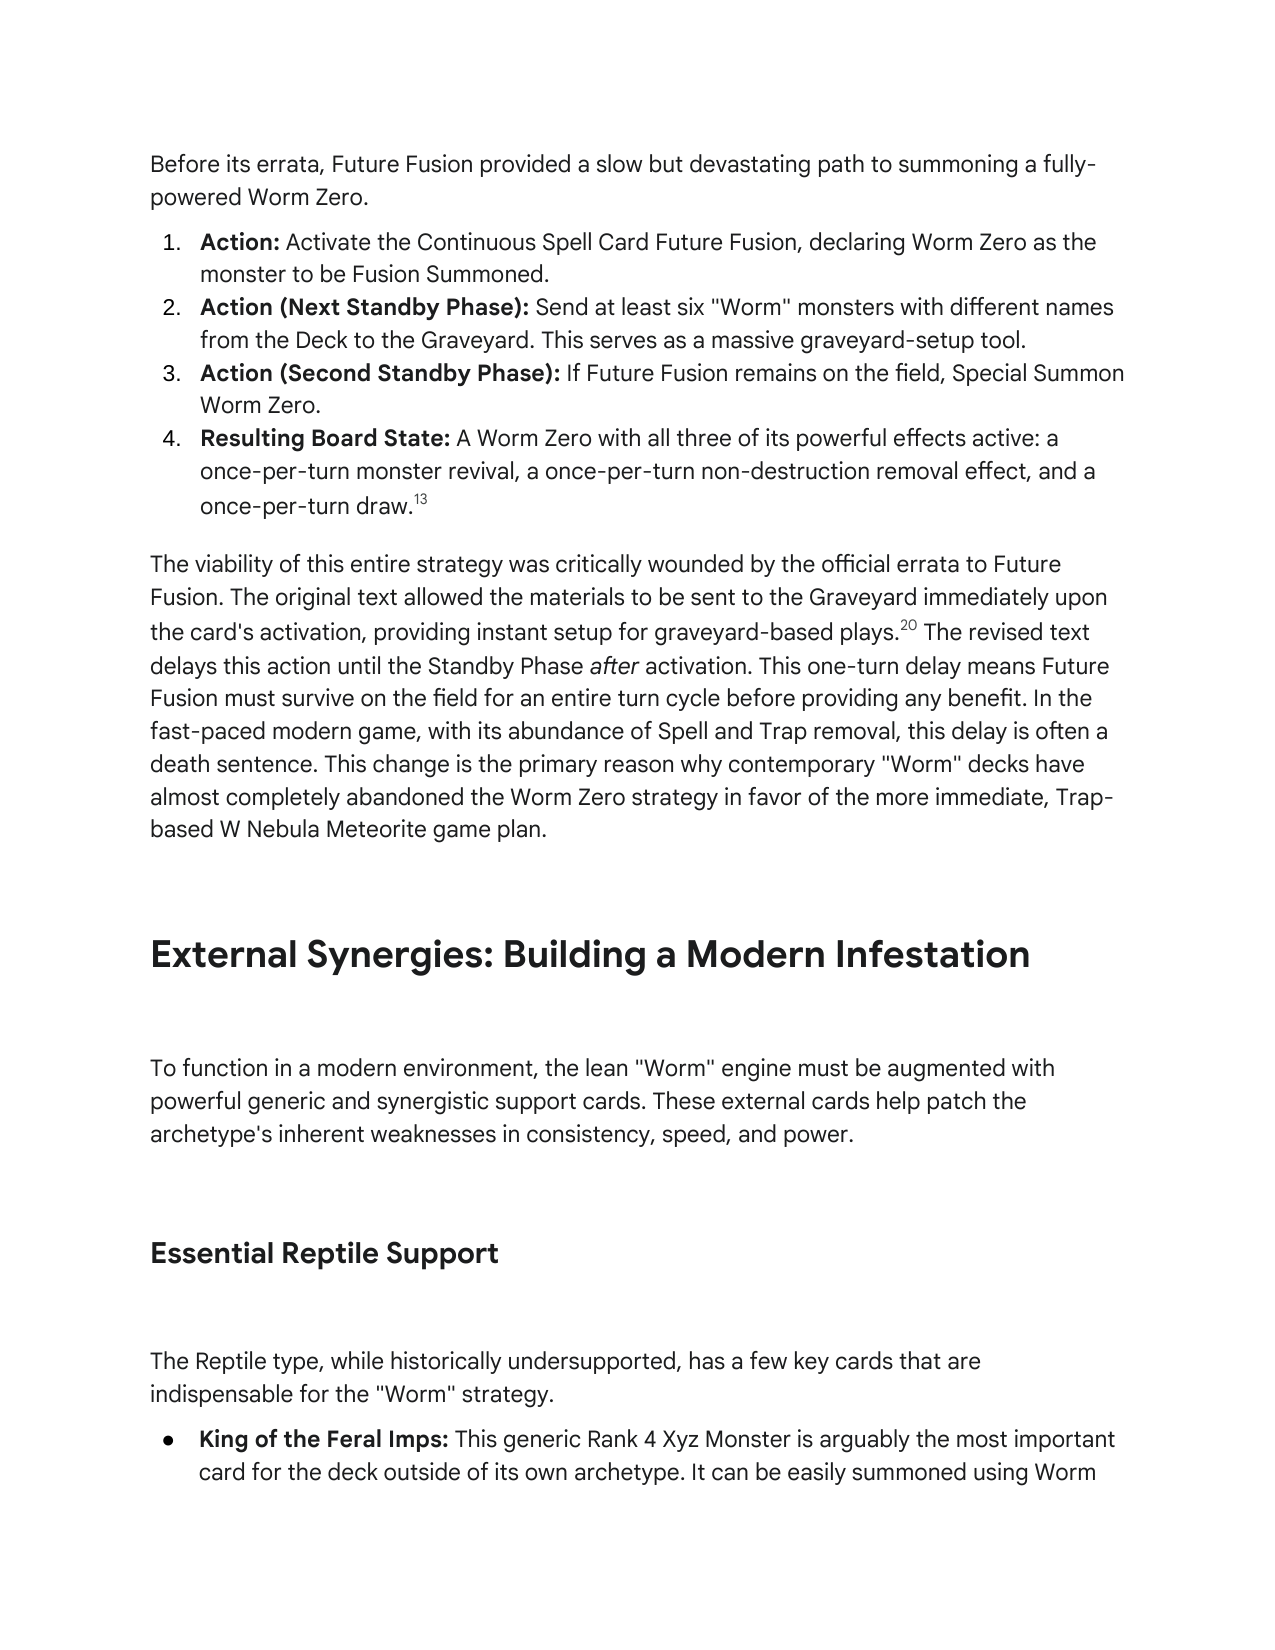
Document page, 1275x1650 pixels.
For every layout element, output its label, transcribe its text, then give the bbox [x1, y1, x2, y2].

list Action (Second Standby Phase): If Future Fusion remains on the field, Special Summon Worm Zero. [162, 359, 1125, 420]
text To function in a modern environment, the lean "Worm" engine must be augmented with powerful generic and synergistic support cards. These external cards help patch the archetype's inherent weaknesses in consistency, speed, and power. [150, 1054, 1125, 1149]
text Before its errata, Future Fusion provided a slow but devastating path to summoning a fully-powered Worm Zero. [150, 150, 1125, 211]
list Action (Next Standby Phase): Send at least six "Worm" monsters with different names from the Deck to the Graveyard. This serves as a massive graveyard-setup tool. [162, 293, 1125, 355]
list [161, 1425, 1125, 1487]
list Resulting Board State: A Worm Zero with all three of its powerful effects active: a once-per-turn monster revival, a once-per-turn non-destruction removal effect, and a once-per-turn draw.13 [162, 424, 1125, 521]
list Action: Activate the Continuous Spell Card Future Fusion, declaring Worm Zero as the monster to be Fusion Summoned. [162, 228, 1125, 289]
subtitle Essential Reptile Support [150, 1235, 1125, 1272]
text The viability of this entire strategy was critically wounded by the official errata to Future Fusion. The original text allowed the materials to be sent to the Graveyard immediately upon the card's activation, providing instant setup for graveyard-based plays.20 The revised text delays this action until the Standby Phase after activation. This one-turn delay means Future Fusion must survive on the field for an entire turn cycle before providing any benefit. In the fast-paced modern game, with its abundance of Spell and Trap removal, this delay is often a death sentence. This change is the primary reason why contemporary "Worm" decks have almost completely abandoned the Worm Zero strategy in favor of the more immediate, Trap-based W Nebula Meteorite game plan. [150, 551, 1125, 844]
text The Reptile type, while historically undersupported, has a few key cards that are indispensable for the "Worm" strategy. [150, 1347, 1125, 1409]
subtitle External Synergies: Building a Modern Infestation [150, 931, 1125, 978]
